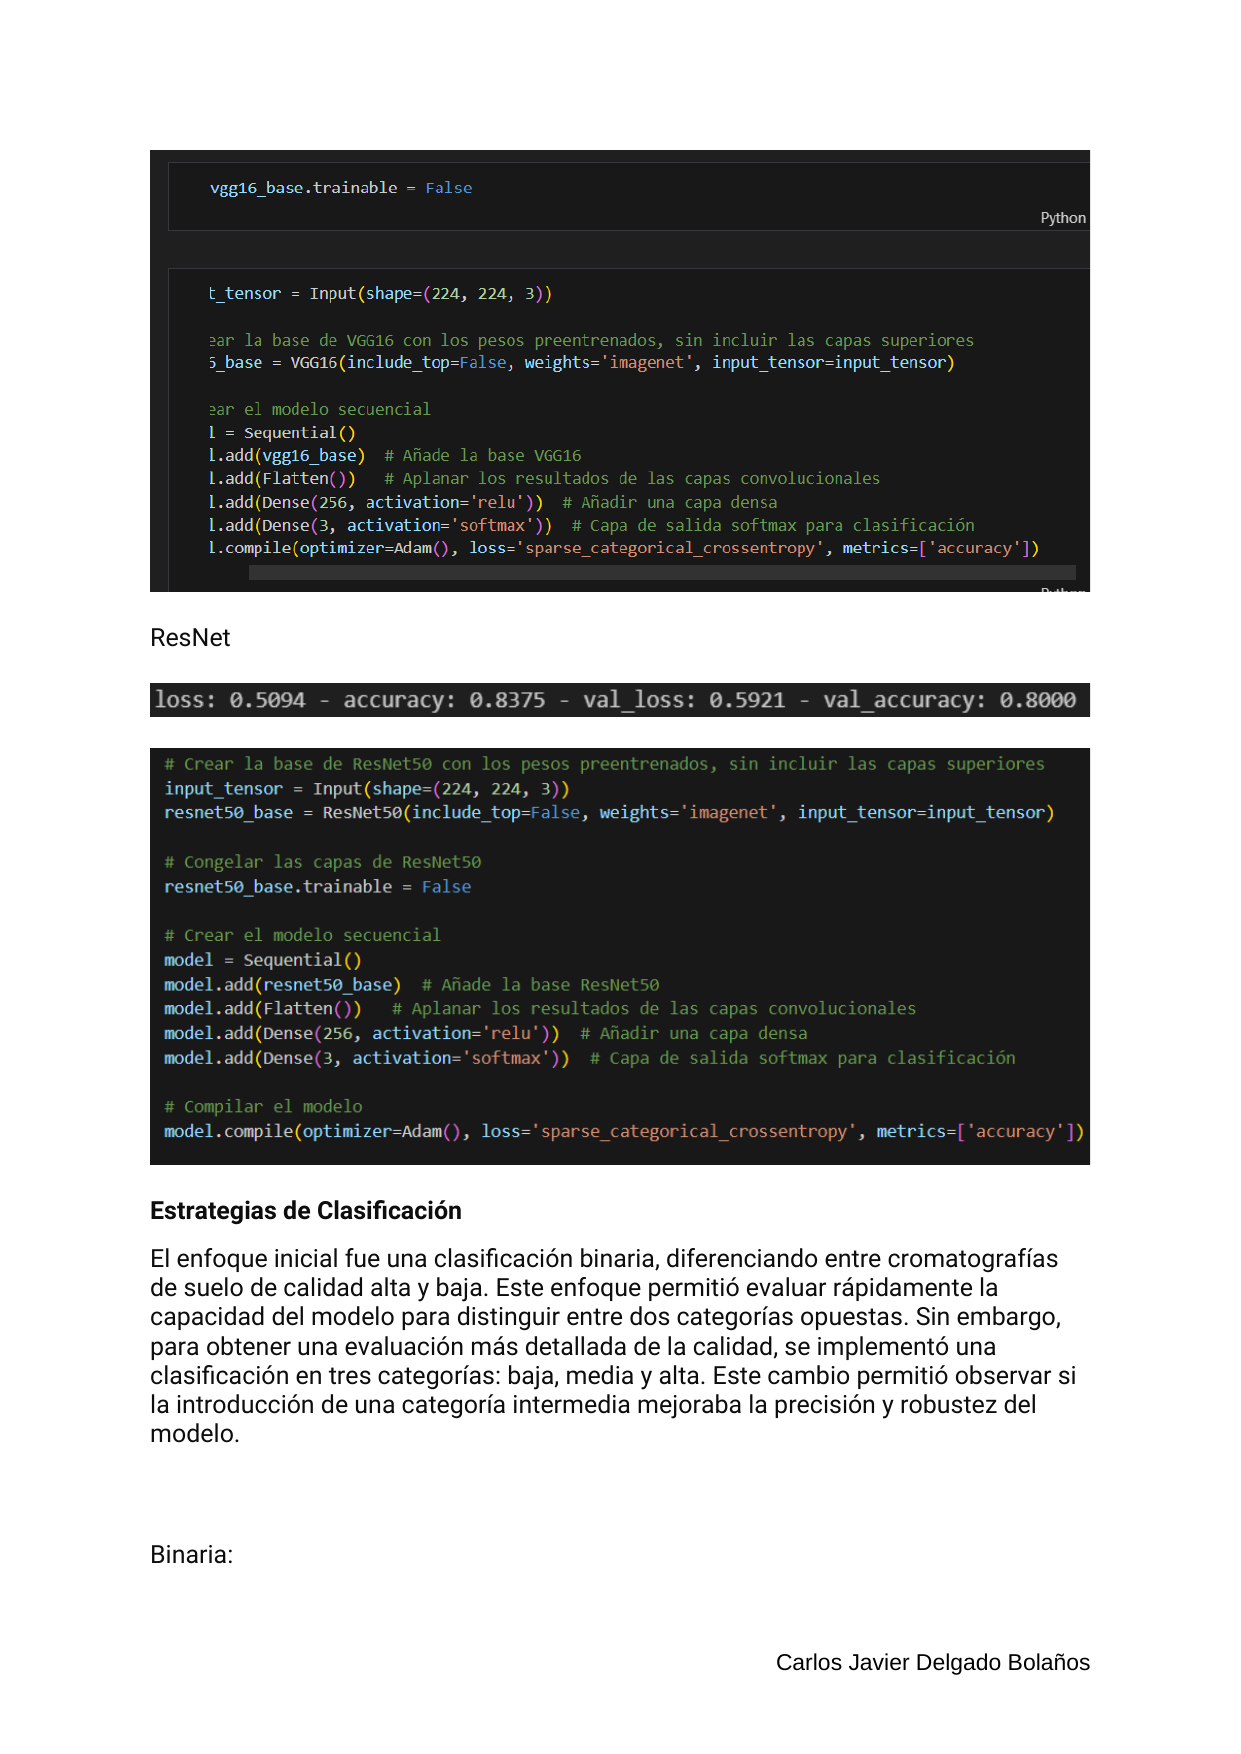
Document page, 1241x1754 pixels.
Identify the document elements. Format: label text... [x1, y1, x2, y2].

picture [150, 150, 1091, 592]
text ResNet [150, 623, 1090, 652]
picture [150, 683, 1091, 717]
picture [150, 748, 1091, 1165]
text Binaria: [150, 1541, 1090, 1570]
subtitle Estrategias de Clasificación [150, 1196, 1090, 1225]
text El enfoque inicial fue una clasificación binaria, diferenciando entre cromatografías de suelo de calidad alta y baja. Este enfoque permitió evaluar rápidamente la capacidad del modelo para distinguir entre dos categorías opuestas. Sin embargo, para obtener una evaluación más detallada de la calidad, se implementó una clasificación en tres categorías: baja, media y alta. Este cambio permitió observar si la introducción de una categoría intermedia mejoraba la precisión y robustez del modelo. [150, 1244, 1090, 1449]
